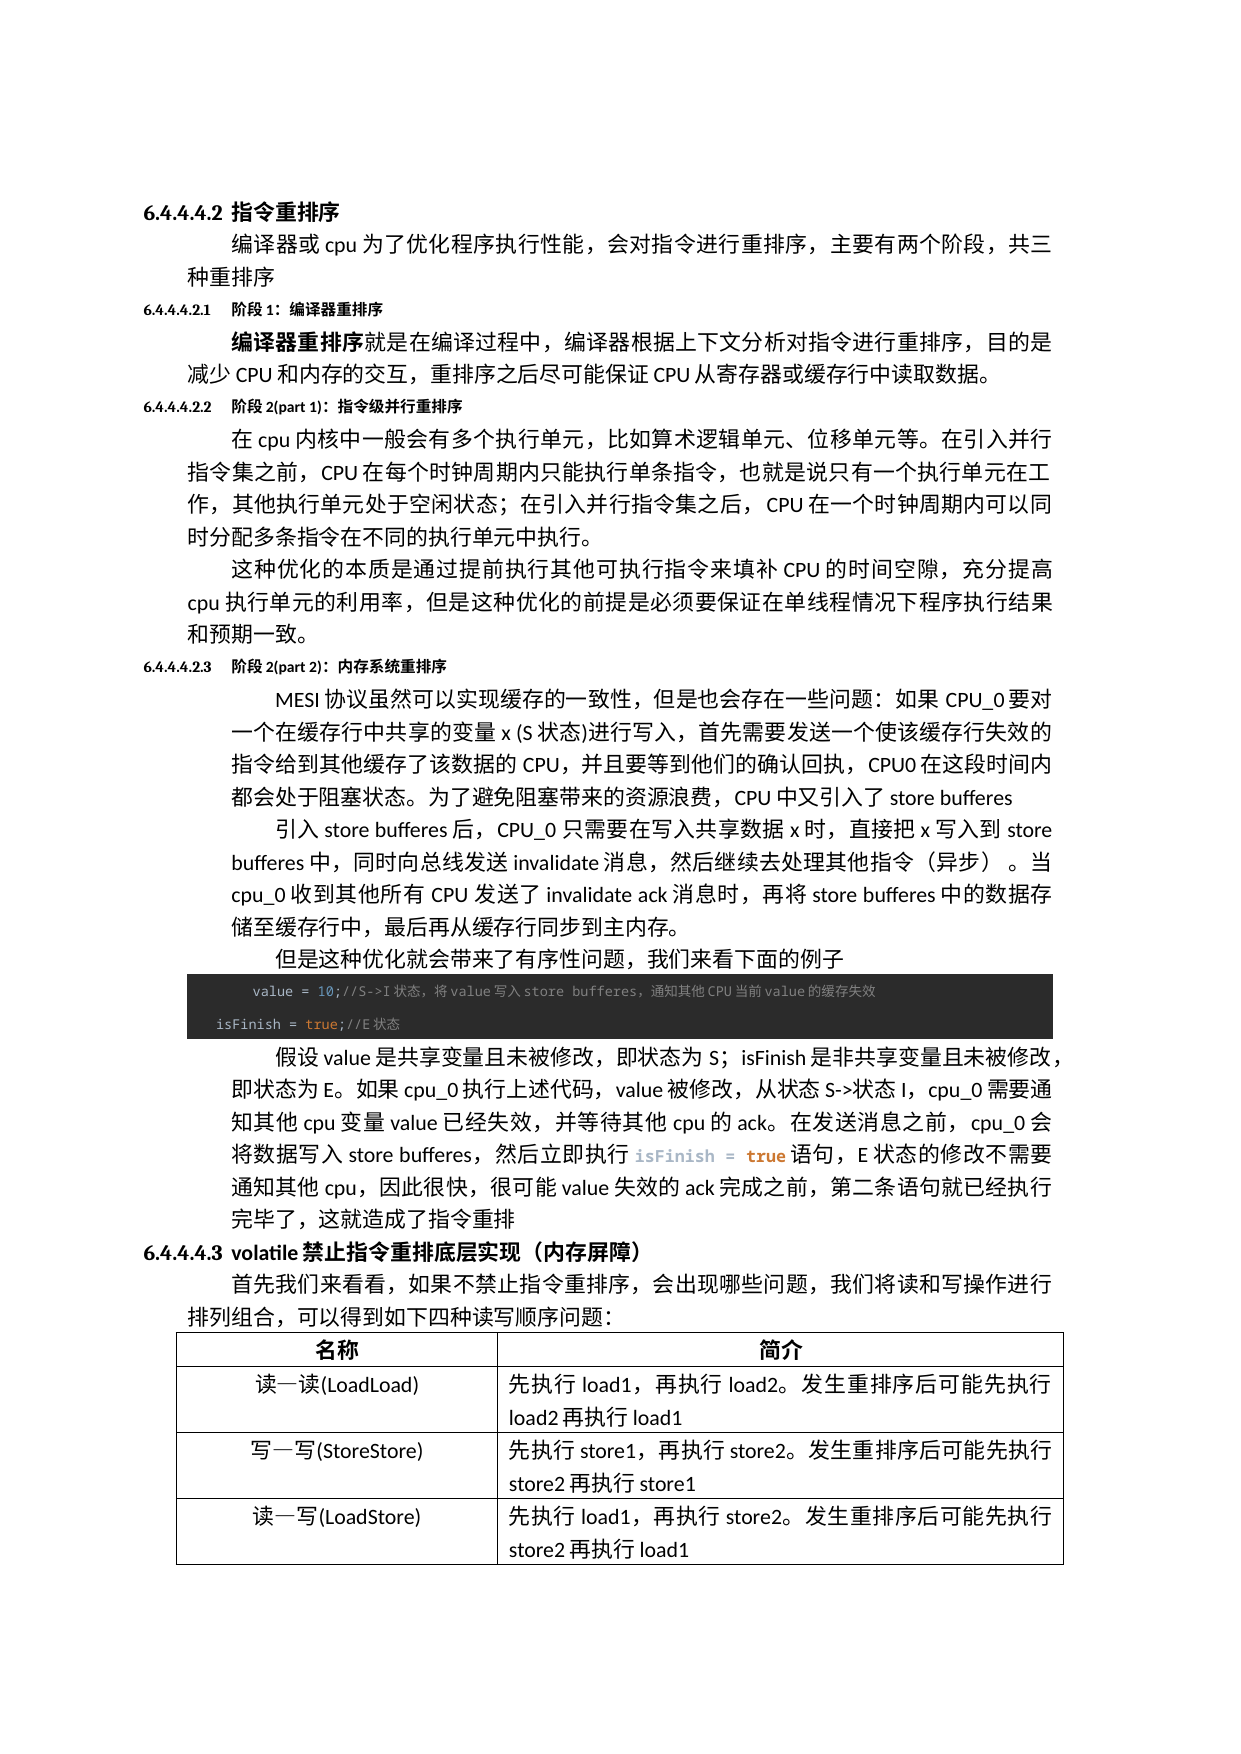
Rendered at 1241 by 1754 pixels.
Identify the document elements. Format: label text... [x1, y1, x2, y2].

text 编译器重排序就是在编译过程中，编译器根据上下文分析对指令进行重排序，目的是减少CPU和内存的交互，重排序之后尽可能保证CPU从寄存器或缓存行中读取数据。 [187, 324, 1053, 389]
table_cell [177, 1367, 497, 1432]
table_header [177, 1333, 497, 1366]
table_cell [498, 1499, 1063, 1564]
text 假设value是共享变量且未被修改，即状态为S；isFinish是非共享变量且未被修改，即状态为E。如果cpu_0执行上述代码，value被修改，从状态S->状态I，cpu_0需要通知其他cpu变量value已经失效，并等待其他cpu的ack。在发送消息之前，cpu_0会将数据写入store bufferes，然后立即执行isFinish = true语句，E状态的修改不需要通知其他cpu，因此很快，很可能value失效的ack完成之前，第二条语句就已经执行完毕了，这就造成了指令重排 [231, 1039, 1053, 1234]
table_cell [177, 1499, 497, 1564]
text 指令重排序 [143, 194, 1053, 227]
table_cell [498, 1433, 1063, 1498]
text 在cpu内核中一般会有多个执行单元，比如算术逻辑单元、位移单元等。在引入并行指令集之前，CPU在每个时钟周期内只能执行单条指令，也就是说只有一个执行单元在工作，其他执行单元处于空闲状态；在引入并行指令集之后，CPU在一个时钟周期内可以同时分配多条指令在不同的执行单元中执行。 [187, 422, 1053, 552]
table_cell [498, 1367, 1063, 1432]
text 阶段1：编译器重排序 [143, 292, 1053, 324]
text 首先我们来看看，如果不禁止指令重排序，会出现哪些问题，我们将读和写操作进行排列组合，可以得到如下四种读写顺序问题： [187, 1267, 1053, 1332]
text 阶段2(part 2)：内存系统重排序 [143, 649, 1053, 682]
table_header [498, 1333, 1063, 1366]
text 引入store bufferes后，CPU_0 只需要在写入共享数据x时，直接把x写入到 store bufferes中，同时向总线发送invalidate消息，然后继续去处理其他指令（异步） 。当cpu_0收到其他所有 CPU 发送了invalidate ack消息时，再将store bufferes中的数据存储至缓存行中，最后再从缓存行同步到主内存。 [231, 812, 1053, 942]
text value = 10;//S->I状态，将value写入store bufferes，通知其他CPU当前value的缓存失效 isFinish = true;//E状态 [187, 974, 1053, 1039]
text 这种优化的本质是通过提前执行其他可执行指令来填补CPU的时间空隙，充分提高cpu执行单元的利用率，但是这种优化的前提是必须要保证在单线程情况下程序执行结果和预期一致。 [187, 552, 1053, 649]
text 编译器或cpu为了优化程序执行性能，会对指令进行重排序，主要有两个阶段，共三种重排序 [187, 227, 1053, 292]
text volatile禁止指令重排底层实现（内存屏障） [143, 1234, 1053, 1267]
text MESI协议虽然可以实现缓存的一致性，但是也会存在一些问题：如果CPU_0要对一个在缓存行中共享的变量x (S状态)进行写入，首先需要发送一个使该缓存行失效的指令给到其他缓存了该数据的 CPU，并且要等到他们的确认回执，CPU0在这段时间内都会处于阻塞状态。为了避免阻塞带来的资源浪费，CPU中又引入了store bufferes [231, 682, 1053, 812]
text 但是这种优化就会带来了有序性问题，我们来看下面的例子 [231, 942, 1053, 974]
text 阶段2(part 1)：指令级并行重排序 [143, 389, 1053, 422]
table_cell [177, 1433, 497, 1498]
